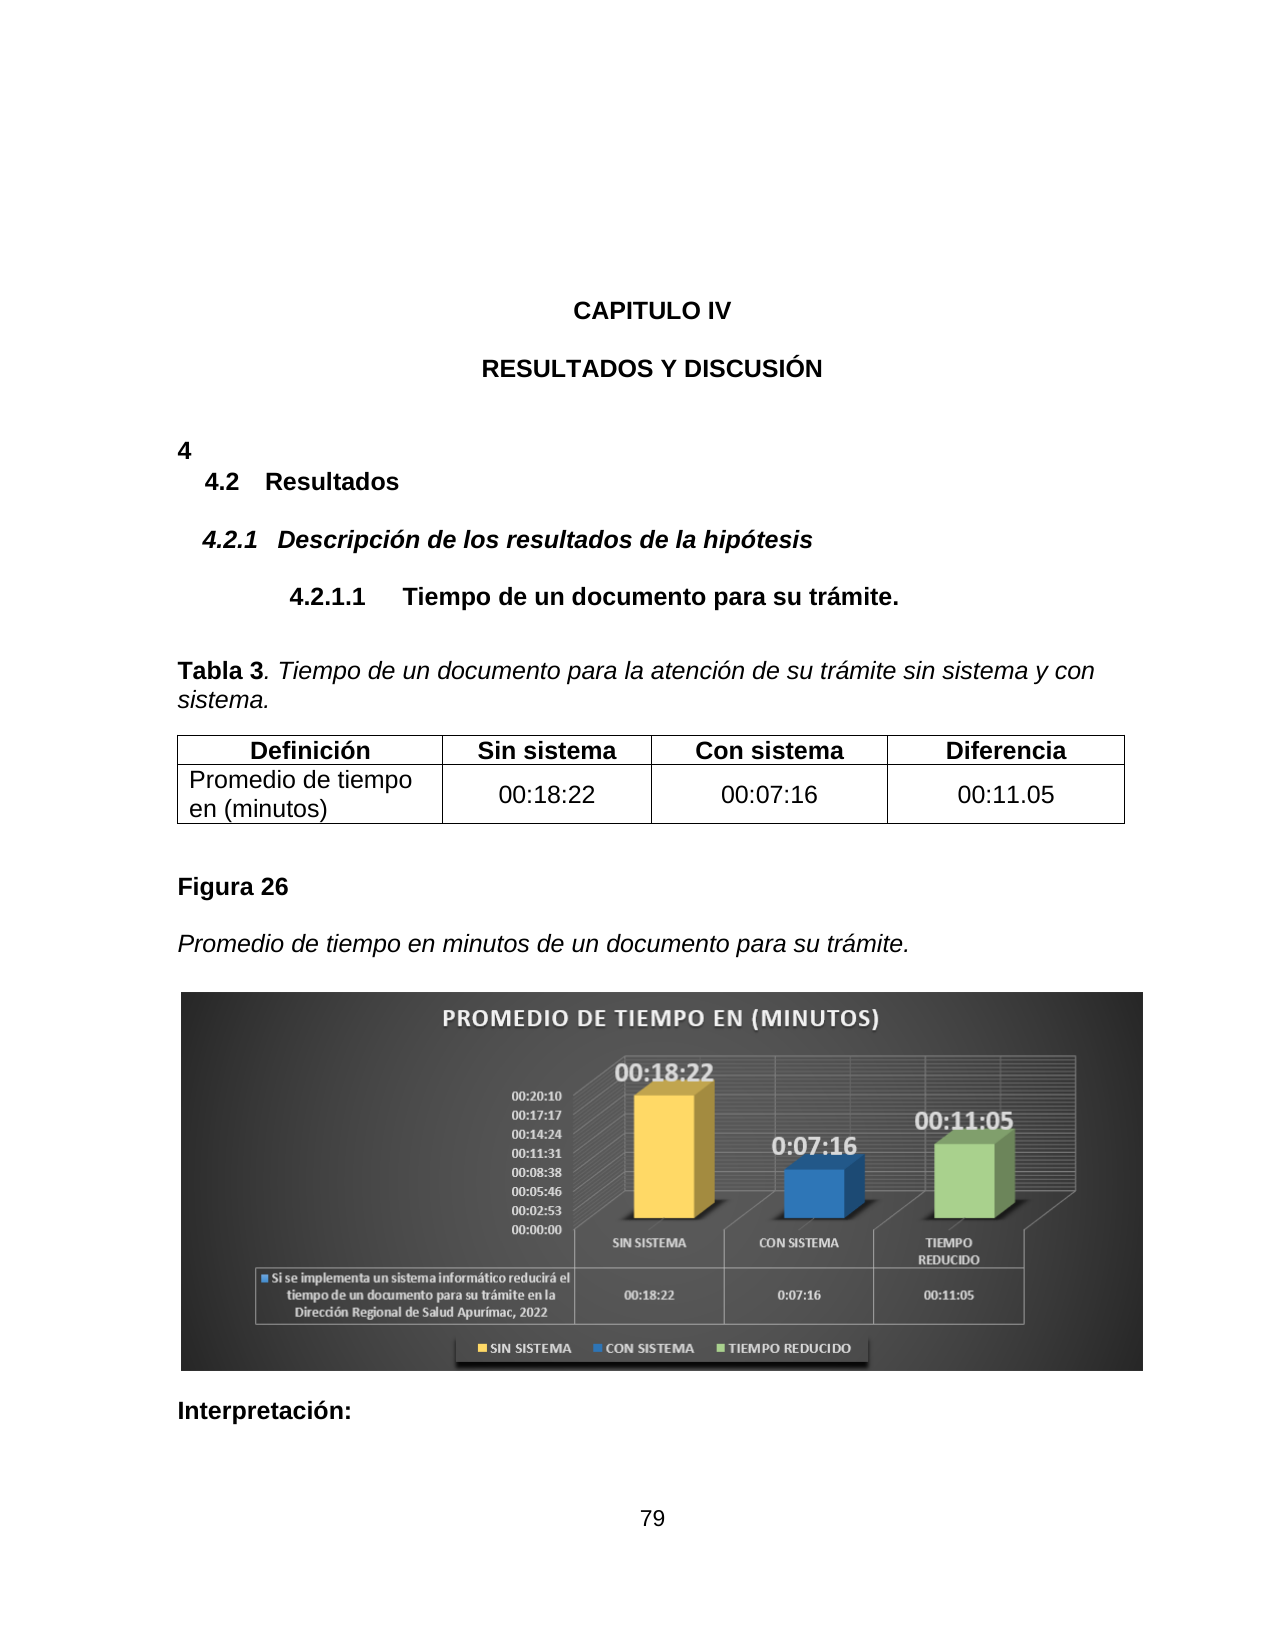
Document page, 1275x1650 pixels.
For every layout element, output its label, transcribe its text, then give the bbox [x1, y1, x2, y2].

table_header Diferencia [888, 736, 1124, 764]
table_cell Promedio de tiempo en (minutos) [178, 765, 442, 823]
table_cell 00:18:22 [443, 765, 651, 823]
subtitle RESULTADOS Y DISCUSIÓN [177, 353, 1127, 382]
table_header Con sistema [652, 736, 887, 764]
subtitle Resultados [204, 467, 1127, 496]
subtitle Descripción de los resultados de la hipótesis [202, 524, 1127, 553]
table_cell 00:07:16 [652, 765, 887, 823]
subtitle Tiempo de un documento para su trámite. [214, 582, 1127, 611]
picture [177, 986, 1148, 1378]
subtitle CAPITULO IV [177, 296, 1127, 325]
table_header Definición [178, 736, 442, 764]
table_header Sin sistema [443, 736, 651, 764]
text Figura 26 Promedio de tiempo en minutos de un documento para su trámite. [177, 872, 1127, 958]
table_cell 00:11.05 [888, 765, 1124, 823]
text Interpretación: [177, 1396, 1127, 1425]
